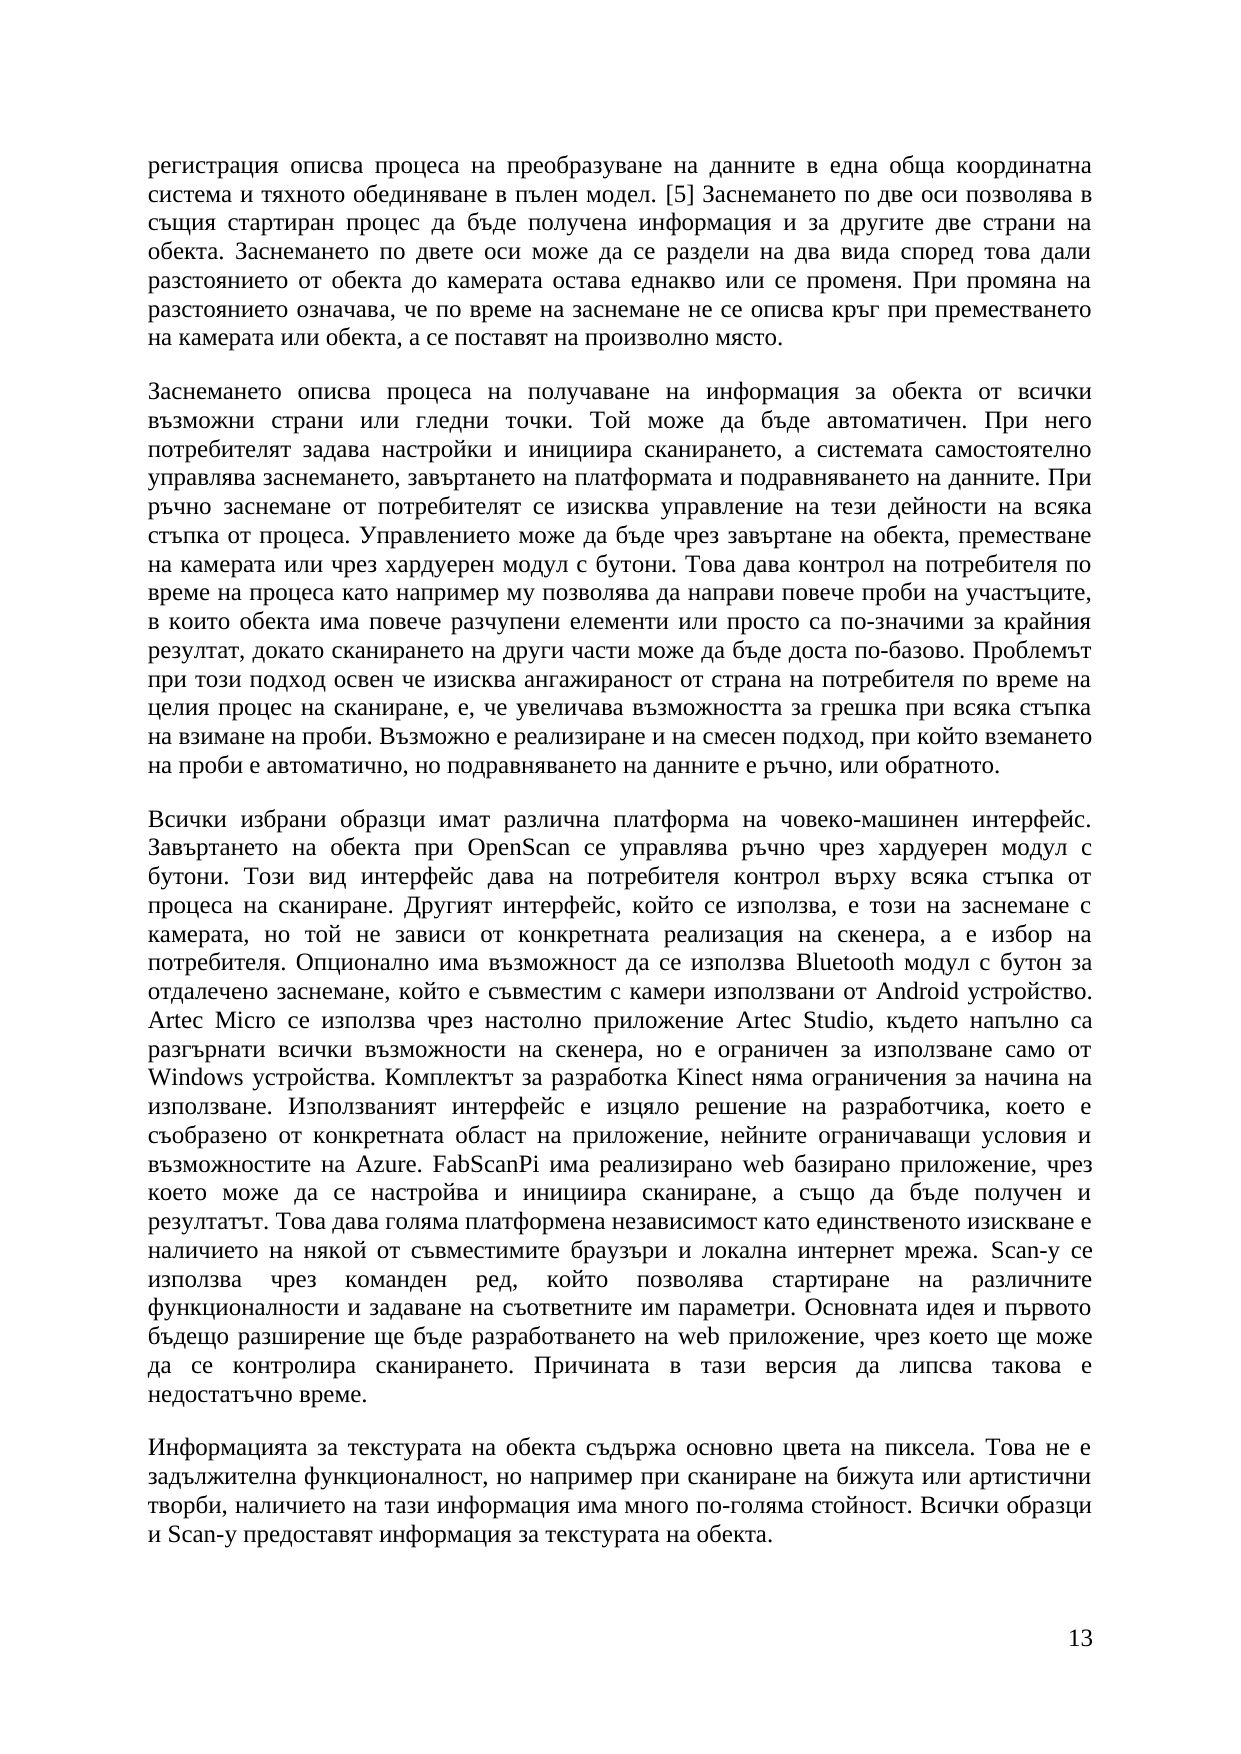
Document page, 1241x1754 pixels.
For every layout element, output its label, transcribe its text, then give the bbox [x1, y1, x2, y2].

text Заснемането описва процеса на получаване на информация за обекта от всички възможни страни или гледни точки. Той може да бъде автоматичен. При него потребителят задава настройки и инициира сканирането, а системата самостоятелно управлява заснемането, завъртането на платформата и подравняването на данните. При ръчно заснемане от потребителят се изисква управление на тези дейности на всяка стъпка от процеса. Управлението може да бъде чрез завъртане на обекта, преместване на камерата или чрез хардуерен модул с бутони. Това дава контрол на потребителя по време на процеса като например му позволява да направи повече проби на участъците, в които обекта има повече разчупени елементи или просто са по-значими за крайния резултат, докато сканирането на други части може да бъде доста по-базово. Проблемът при този подход освен че изисква ангажираност от страна на потребителя по време на целия процес на сканиране, е, че увеличава възможността за грешка при всяка стъпка на взимане на проби. Възможно е реализиране и на смесен подход, при който вземането на проби е автоматично, но подравняването на данните е ръчно, или обратното. [148, 376, 1093, 779]
text Всички избрани образци имат различна платформа на човеко-машинен интерфейс. Завъртането на обекта при OpenScan се управлява ръчно чрез хардуерен модул с бутони. Този вид интерфейс дава на потребителя контрол върху всяка стъпка от процеса на сканиране. Другият интерфейс, който се използва, е този на заснемане с камерата, но той не зависи от конкретната реализация на скенера, а е избор на потребителя. Опционално има възможност да се използва Bluetooth модул с бутон за отдалечено заснемане, който е съвместим с камери използвани от Android устройство. Artec Micro се използва чрез настолно приложение Artec Studio, където напълно са разгърнати всички възможности на скенера, но е ограничен за използване само от Windows устройства. Комплектът за разработка Kinect няма ограничения за начина на използване. Използваният интерфейс е изцяло решение на разработчика, което е съобразено от конкретната област на приложение, нейните ограничаващи условия и възможностите на Azure. FabScanPi има реализирано web базирано приложение, чрез което може да се настройва и инициира сканиране, а също да бъде получен и резултатът. Това дава голяма платформена независимост като единственото изискване е наличието на някой от съвместимите браузъри и локална интернет мрежа. Scan-y се използва чрез команден ред, който позволява стартиране на различните функционалности и задаване на съответните им параметри. Основната идея и първото бъдещо разширение ще бъде разработването на web приложение, чрез което ще може да се контролира сканирането. Причината в тази версия да липсва такова е недостатъчно време. [148, 804, 1093, 1407]
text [148, 150, 1093, 351]
text Информацията за текстурата на обекта съдържа основно цвета на пиксела. Това не е задължителна функционалност, но например при сканиране на бижута или артистични творби, наличието на тази информация има много по-голяма стойност. Всички образци и Scan-у предоставят информация за текстурата на обекта. [148, 1432, 1093, 1547]
